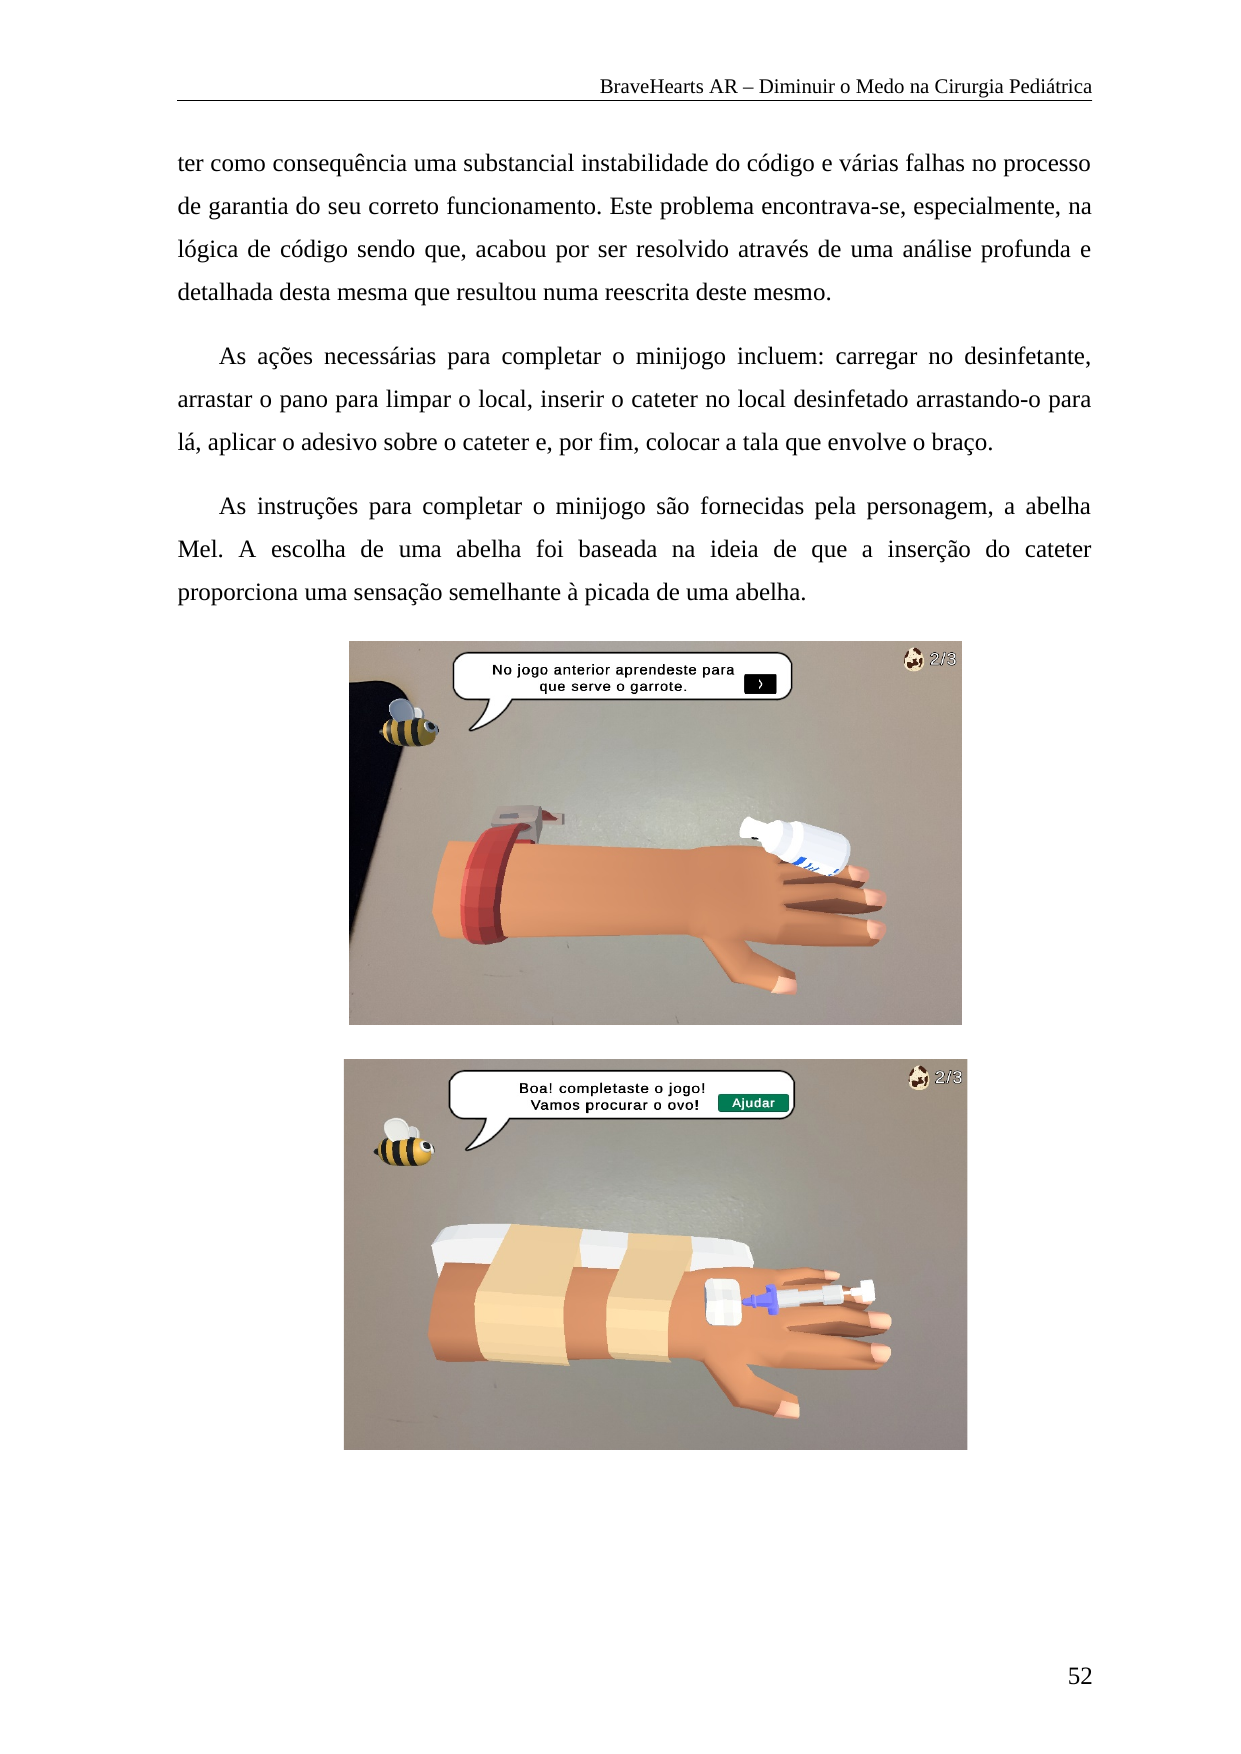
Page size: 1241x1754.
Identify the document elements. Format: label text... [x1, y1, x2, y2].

text As ações necessárias para completar o minijogo incluem: carregar no desinfetante, arrastar o pano para limpar o local, inserir o cateter no local desinfetado arrastando-o para lá, aplicar o adesivo sobre o cateter e, por fim, colocar a tala que envolve o braço. [177, 341, 1092, 456]
picture [343, 1059, 968, 1450]
picture [349, 641, 962, 1025]
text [177, 148, 1092, 306]
text As instruções para completar o minijogo são fornecidas pela personagem, a abelha Mel. A escolha de uma abelha foi baseada na ideia de que a inserção do cateter proporciona uma sensação semelhante à picada de uma abelha. [177, 491, 1092, 606]
